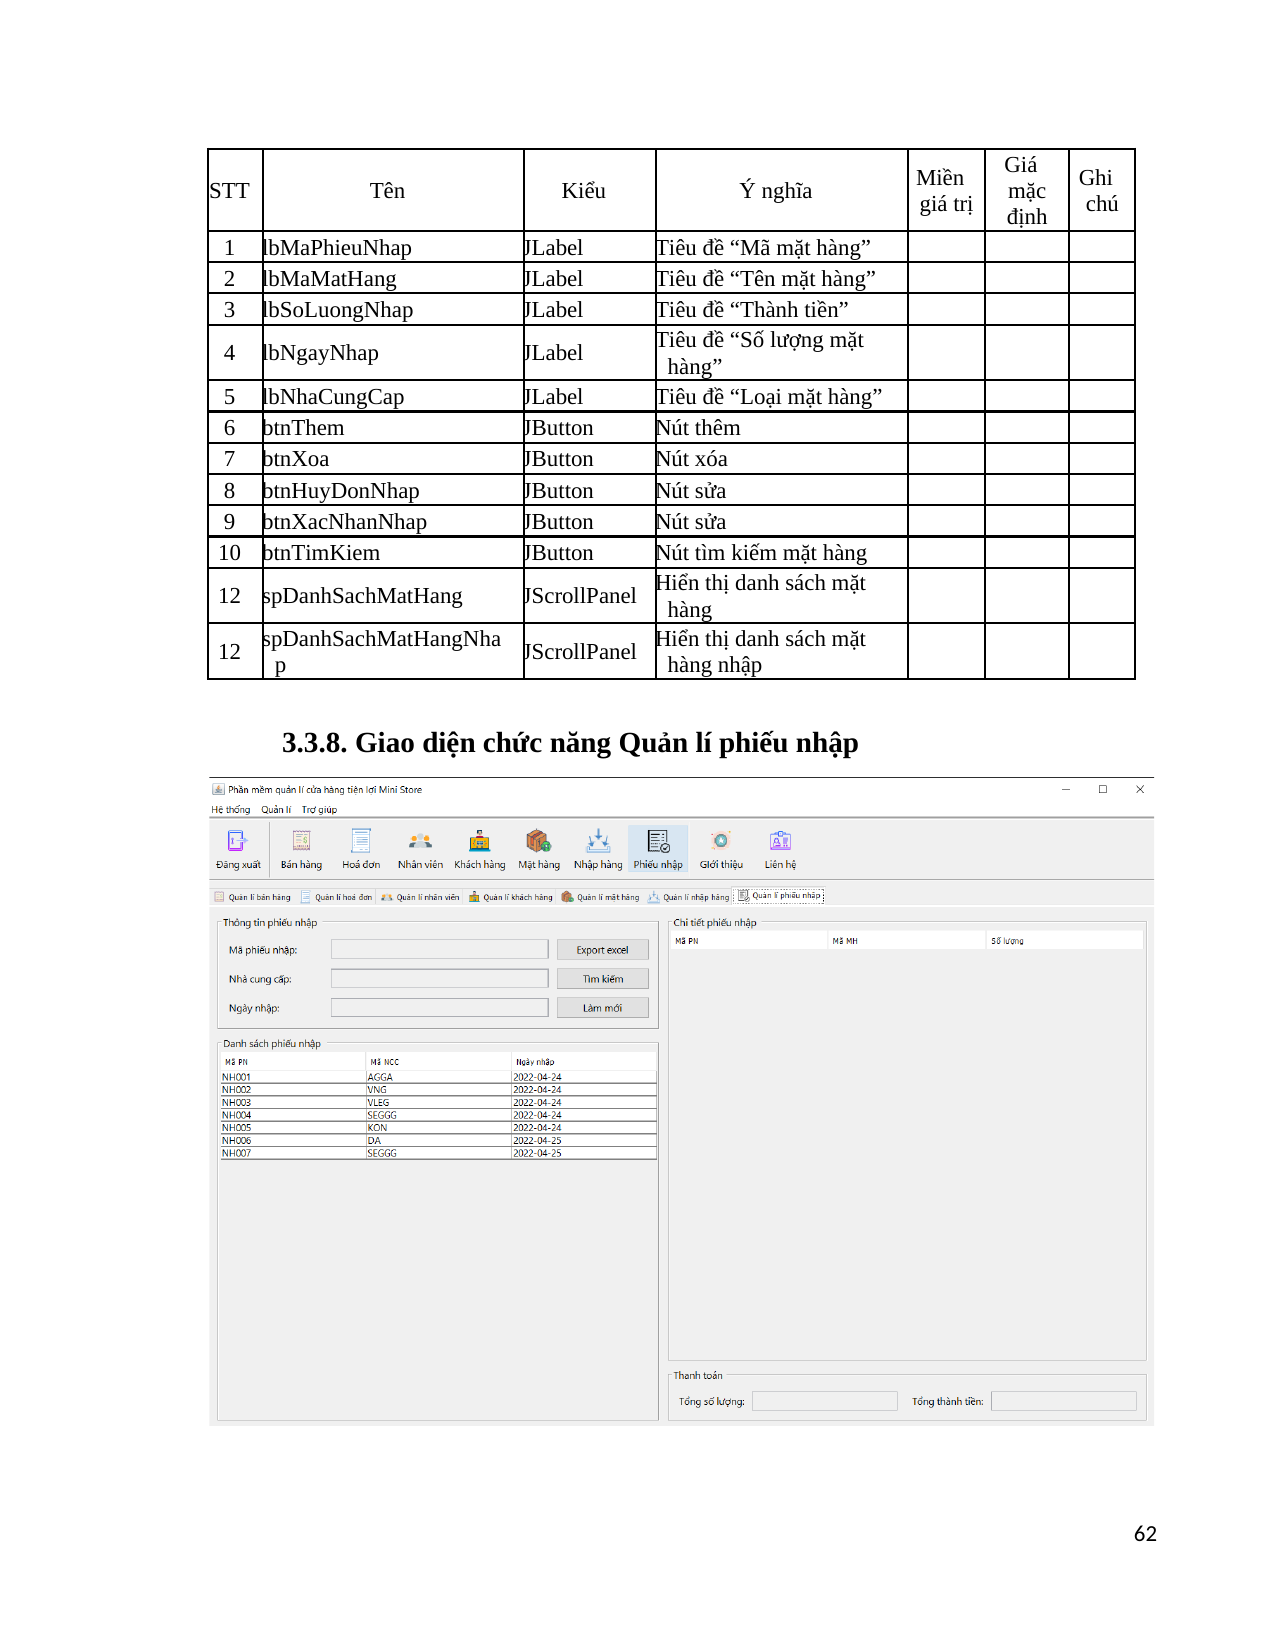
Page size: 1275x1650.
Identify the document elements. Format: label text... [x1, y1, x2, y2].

table_cell Tiêu đề “Thành tiền” [657, 294, 907, 323]
table_header Kiểu [525, 150, 655, 230]
table_cell 5 [209, 381, 262, 410]
table_cell Tiêu đề “Mã mặt hàng” [657, 232, 907, 261]
table_cell 12 [209, 569, 262, 622]
table_cell [1070, 232, 1134, 261]
subtitle 3.3.8. Giao diện chức năng Quản lí phiếu nhập [207, 725, 1157, 758]
table_cell 10 [209, 538, 262, 567]
table_cell [986, 569, 1068, 622]
table_cell btnThem [264, 413, 523, 442]
table_cell [1070, 538, 1134, 567]
table_cell [986, 475, 1068, 504]
table_cell [986, 624, 1068, 678]
table_cell 12 [209, 624, 262, 678]
table_cell [909, 475, 984, 504]
table_cell [986, 294, 1068, 323]
picture [209, 777, 1155, 1426]
table_cell lbSoLuongNhap [264, 294, 523, 323]
table_cell [986, 506, 1068, 535]
table_cell Nút sửa [657, 475, 907, 504]
table_header Miền giá trị [909, 150, 984, 230]
table_cell 7 [209, 444, 262, 473]
table_cell btnHuyDonNhap [264, 475, 523, 504]
table_cell [1070, 413, 1134, 442]
table_cell JButton [525, 413, 655, 442]
table_cell lbNhaCungCap [264, 381, 523, 410]
table_header Tên [264, 150, 523, 230]
table_cell Nút thêm [657, 413, 907, 442]
table_cell [986, 538, 1068, 567]
table_cell [1070, 475, 1134, 504]
table_header Ý nghĩa [657, 150, 907, 230]
table_cell [1070, 294, 1134, 323]
table_cell [1070, 326, 1134, 379]
table_cell btnXacNhanNhap [264, 506, 523, 535]
table_cell [986, 413, 1068, 442]
table_cell Tiêu đề “Số lượng mặt hàng” [657, 326, 907, 379]
table_cell [909, 381, 984, 410]
table_cell 2 [209, 263, 262, 292]
table_cell lbMaPhieuNhap [264, 232, 523, 261]
table_cell JButton [525, 475, 655, 504]
table_cell [909, 232, 984, 261]
table_cell [1070, 381, 1134, 410]
table_header Ghi chú [1070, 150, 1134, 230]
table_cell 1 [209, 232, 262, 261]
table_cell [909, 624, 984, 678]
table_cell Hiển thị danh sách mặt hàng nhập [657, 624, 907, 678]
table_header Giá mặc định [986, 150, 1068, 230]
table_cell [909, 538, 984, 567]
table_cell JLabel [525, 326, 655, 379]
table_cell [909, 263, 984, 292]
table_cell [909, 506, 984, 535]
table_cell [1070, 506, 1134, 535]
table_cell Tiêu đề “Loại mặt hàng” [657, 381, 907, 410]
table_cell [986, 381, 1068, 410]
table_cell 9 [209, 506, 262, 535]
table_cell 4 [209, 326, 262, 379]
table_cell Nút sửa [657, 506, 907, 535]
table_cell lbNgayNhap [264, 326, 523, 379]
table_cell [1070, 263, 1134, 292]
table_cell spDanhSachMatHang [264, 569, 523, 622]
table_cell JLabel [525, 294, 655, 323]
table_cell 6 [209, 413, 262, 442]
table_cell [909, 326, 984, 379]
table_cell JLabel [525, 381, 655, 410]
table_cell 8 [209, 475, 262, 504]
table_cell [986, 232, 1068, 261]
table_cell [909, 413, 984, 442]
table_cell Hiển thị danh sách mặt hàng [657, 569, 907, 622]
table_cell [986, 326, 1068, 379]
table_cell lbMaMatHang [264, 263, 523, 292]
table_cell Tiêu đề “Tên mặt hàng” [657, 263, 907, 292]
table_cell JScrollPanel [525, 624, 655, 678]
table_cell JButton [525, 506, 655, 535]
table_cell Nút xóa [657, 444, 907, 473]
table_cell 3 [209, 294, 262, 323]
table_cell btnTimKiem [264, 538, 523, 567]
table_cell Nút tìm kiếm mặt hàng [657, 538, 907, 567]
table_cell JScrollPanel [525, 569, 655, 622]
table_cell JLabel [525, 232, 655, 261]
table_cell [986, 263, 1068, 292]
table_cell [1070, 444, 1134, 473]
table_cell btnXoa [264, 444, 523, 473]
table_header STT [209, 150, 262, 230]
table_cell [909, 569, 984, 622]
table_cell JLabel [525, 263, 655, 292]
table_cell [909, 444, 984, 473]
table_cell JButton [525, 538, 655, 567]
table_cell spDanhSachMatHangNhap [264, 624, 523, 678]
table_cell [986, 444, 1068, 473]
table_cell [909, 294, 984, 323]
table_cell [1070, 569, 1134, 622]
table_cell [1070, 624, 1134, 678]
table_cell JButton [525, 444, 655, 473]
